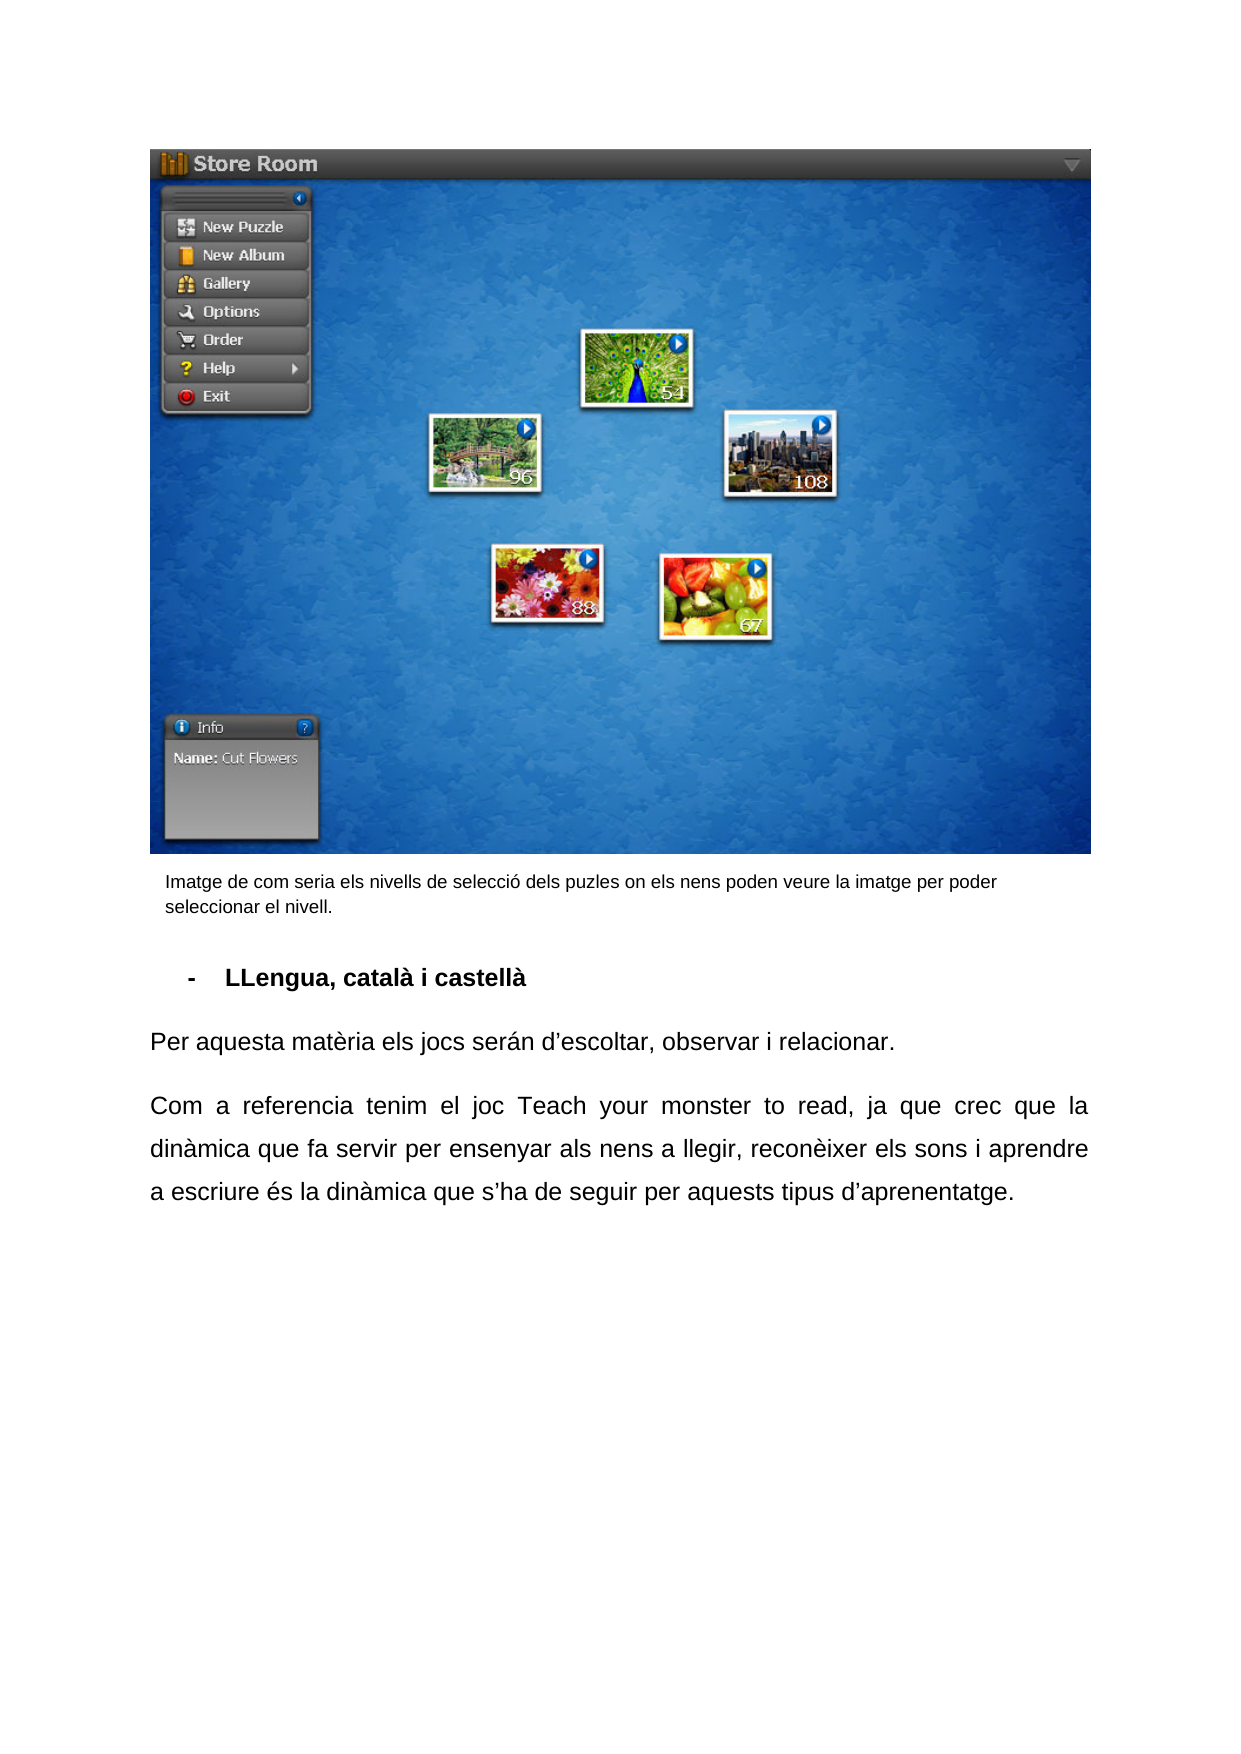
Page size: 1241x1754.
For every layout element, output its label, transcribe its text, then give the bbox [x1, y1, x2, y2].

text Com a referencia tenim el joc Teach your monster to read, ja que crec que la dinàmica que fa servir per ensenyar als nens a llegir, reconèixer els sons i aprendre a escriure és la dinàmica que s’ha de seguir per aquests tipus d’aprenentatge. [150, 1091, 1090, 1206]
picture [150, 149, 1091, 854]
list LLengua, català i castellà [187, 963, 1090, 992]
text Per aquesta matèria els jocs serán d’escoltar, observar i relacionar. [150, 1027, 1090, 1056]
